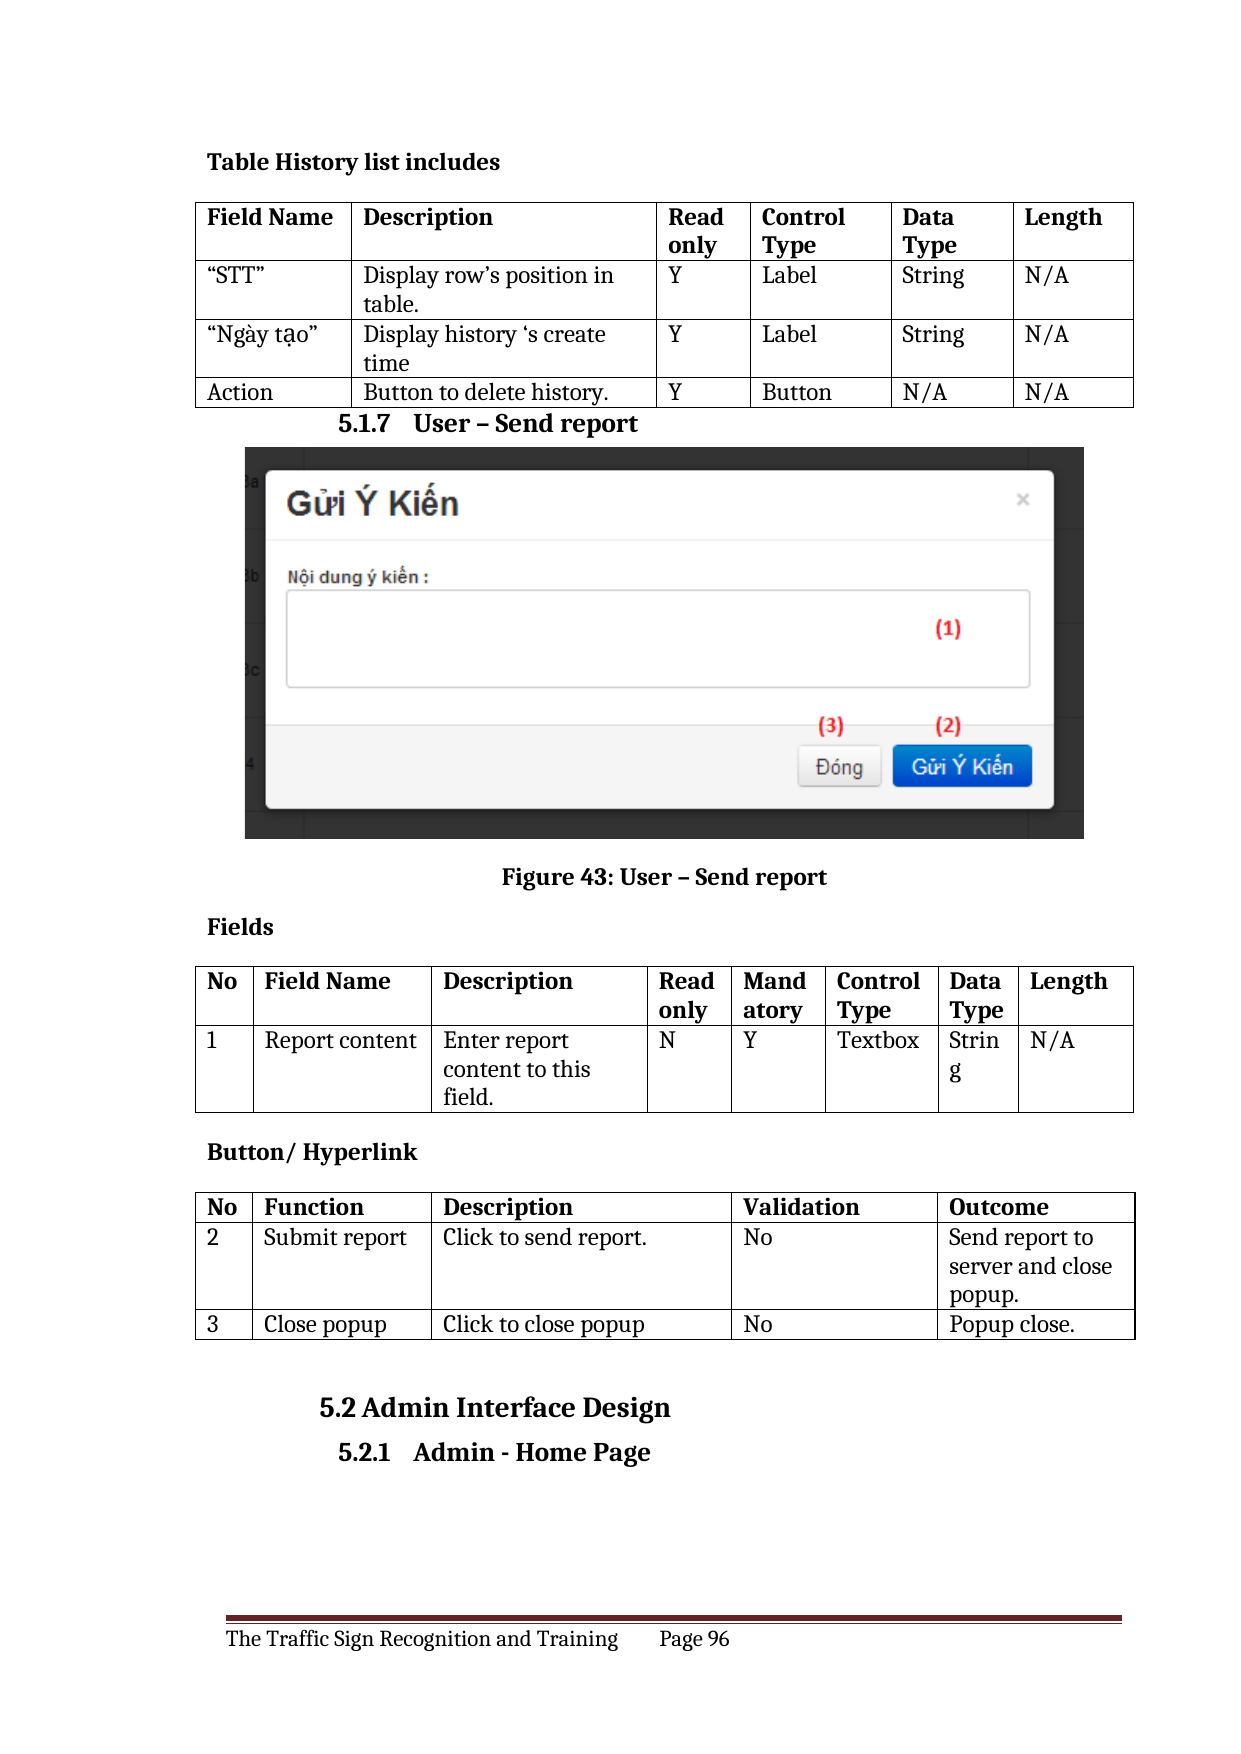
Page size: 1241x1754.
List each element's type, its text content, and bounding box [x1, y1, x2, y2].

table_header Field Name [254, 967, 431, 1025]
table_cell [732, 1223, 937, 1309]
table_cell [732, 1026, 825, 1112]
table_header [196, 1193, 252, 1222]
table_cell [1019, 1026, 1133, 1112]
text Table History list includes [207, 148, 1122, 176]
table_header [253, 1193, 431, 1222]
text Fields [207, 912, 1122, 941]
table_cell Label [751, 320, 891, 377]
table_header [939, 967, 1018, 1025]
table_cell N/A [1014, 261, 1133, 319]
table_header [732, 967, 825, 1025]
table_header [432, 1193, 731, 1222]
picture [244, 447, 1084, 839]
text Button/ Hyperlink [207, 1138, 1122, 1167]
text Figure 43: User – Send report [207, 863, 1122, 892]
table_header Length [1014, 203, 1133, 260]
table_cell N/A [1014, 378, 1133, 407]
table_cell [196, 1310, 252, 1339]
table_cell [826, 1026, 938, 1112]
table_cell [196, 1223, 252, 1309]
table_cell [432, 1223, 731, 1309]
table_header Data Type [892, 203, 1013, 260]
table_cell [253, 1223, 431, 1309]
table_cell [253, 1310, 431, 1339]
table_cell “Ngày tạo” [196, 320, 351, 377]
table_header Control Type [751, 203, 891, 260]
table_cell N/A [1014, 320, 1133, 377]
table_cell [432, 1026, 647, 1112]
table_cell String [892, 261, 1013, 319]
table_cell Y [657, 378, 750, 407]
table_cell N/A [892, 378, 1013, 407]
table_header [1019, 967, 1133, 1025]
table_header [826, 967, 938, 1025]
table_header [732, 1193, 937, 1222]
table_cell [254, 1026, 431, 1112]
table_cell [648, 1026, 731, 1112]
table_cell “STT” [196, 261, 351, 319]
table_header Description [352, 203, 656, 260]
table_cell String [892, 320, 1013, 377]
table_header Description [432, 967, 647, 1025]
table_cell Button to delete history. [352, 378, 656, 407]
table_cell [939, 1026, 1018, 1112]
subtitle User – Send report [338, 408, 1122, 439]
table_cell Y [657, 261, 750, 319]
subtitle Admin Interface Design [319, 1391, 1122, 1424]
table_header Read only [657, 203, 750, 260]
table_cell Action [196, 378, 351, 407]
table_cell Display history ‘s create time [352, 320, 656, 377]
subtitle Admin - Home Page [338, 1437, 1122, 1468]
table_cell Display row’s position in table. [352, 261, 656, 319]
table_header No [196, 967, 253, 1025]
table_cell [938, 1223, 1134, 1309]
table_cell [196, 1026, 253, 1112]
table_header Field Name [196, 203, 351, 260]
table_cell Button [751, 378, 891, 407]
table_header Read only [648, 967, 731, 1025]
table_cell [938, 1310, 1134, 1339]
table_cell Y [657, 320, 750, 377]
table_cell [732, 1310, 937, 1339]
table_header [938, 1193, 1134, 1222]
table_cell Label [751, 261, 891, 319]
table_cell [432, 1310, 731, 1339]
